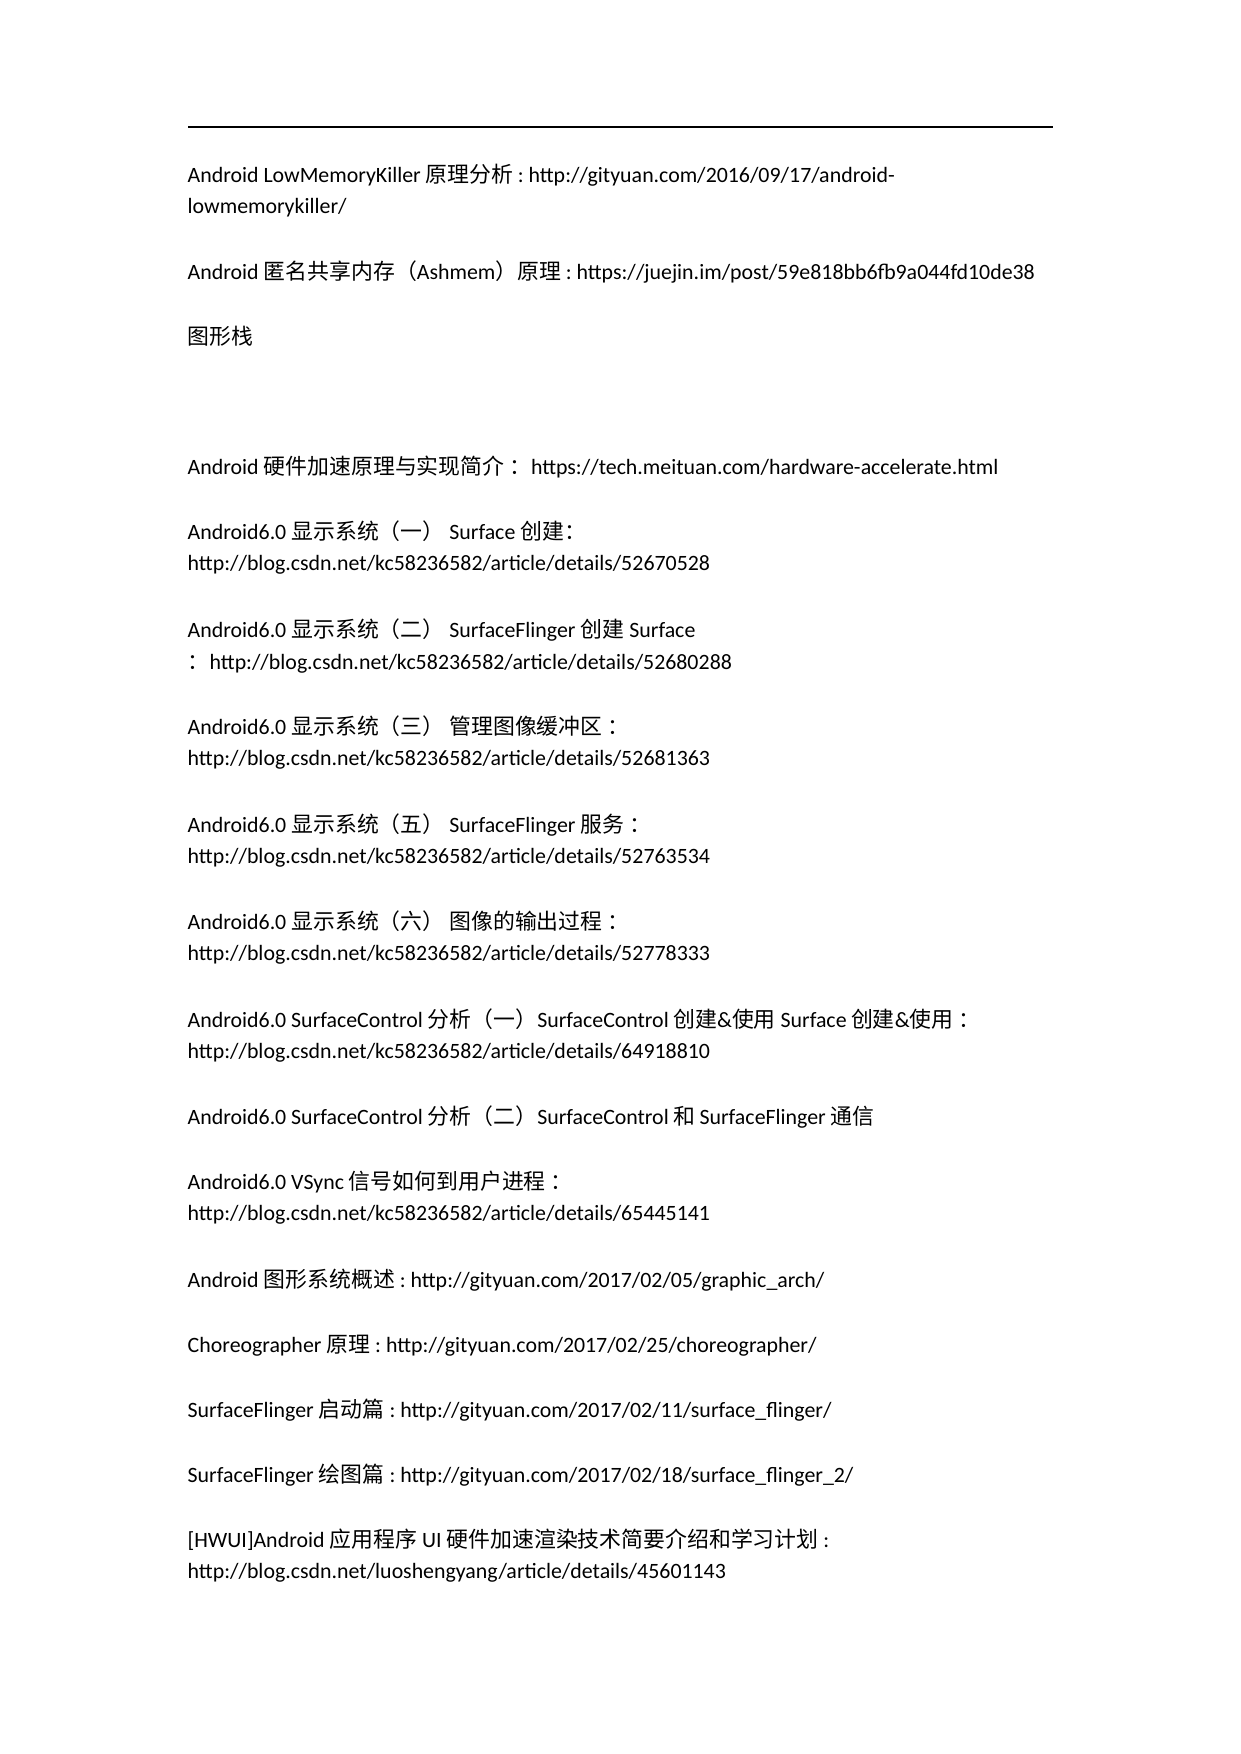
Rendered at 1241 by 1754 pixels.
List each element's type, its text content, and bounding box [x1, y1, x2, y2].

text Android6.0 显示系统（五） SurfaceFlinger 服务 ： http://blog.csdn.net/kc58236582/article/details/52763534 [187, 806, 1053, 871]
text SurfaceFlinger 绘图篇 : http://gityuan.com/2017/02/18/surface_flinger_2/ [187, 1456, 1053, 1489]
text Android6.0 VSync 信号如何到用户进程 ： http://blog.csdn.net/kc58236582/article/details/65445141 [187, 1164, 1053, 1229]
text Android 图形系统概述 : http://gityuan.com/2017/02/05/graphic_arch/ [187, 1261, 1053, 1294]
text [HWUI]Android 应用程序 UI 硬件加速渲染技术简要介绍和学习计划 : http://blog.csdn.net/luoshengyang/article/details/45601143 [187, 1521, 1053, 1586]
text Android6.0 SurfaceControl 分析（二）SurfaceControl和SurfaceFlinger通信 [187, 1099, 1053, 1131]
text Android6.0 SurfaceControl 分析（一）SurfaceControl创建&使用 Surface创建&使用 ： http://blog.csdn.net/kc58236582/article/details/64918810 [187, 1001, 1053, 1066]
text 图形栈 [187, 319, 1053, 351]
text Android6.0 显示系统（六） 图像的输出过程 ： http://blog.csdn.net/kc58236582/article/details/52778333 [187, 904, 1053, 969]
text Android6.0 显示系统（一） Surface 创建： http://blog.csdn.net/kc58236582/article/details/52670528 [187, 514, 1053, 579]
text Android6.0 显示系统（二） SurfaceFlinger 创建 Surface ：http://blog.csdn.net/kc58236582/article/details/52680288 [187, 611, 1053, 676]
text Choreographer 原理 : http://gityuan.com/2017/02/25/choreographer/ [187, 1326, 1053, 1359]
text SurfaceFlinger 启动篇 : http://gityuan.com/2017/02/11/surface_flinger/ [187, 1391, 1053, 1424]
text Android6.0 显示系统（三） 管理图像缓冲区 ： http://blog.csdn.net/kc58236582/article/details/52681363 [187, 709, 1053, 774]
text Android LowMemoryKiller原理分析 : http://gityuan.com/2016/09/17/android-lowmemorykiller/ [187, 156, 1053, 221]
text Android 匿名共享内存（Ashmem）原理 : https://juejin.im/post/59e818bb6fb9a044fd10de38 [187, 254, 1053, 286]
text Android 硬件加速原理与实现简介 ：https://tech.meituan.com/hardware-accelerate.html [187, 449, 1053, 481]
